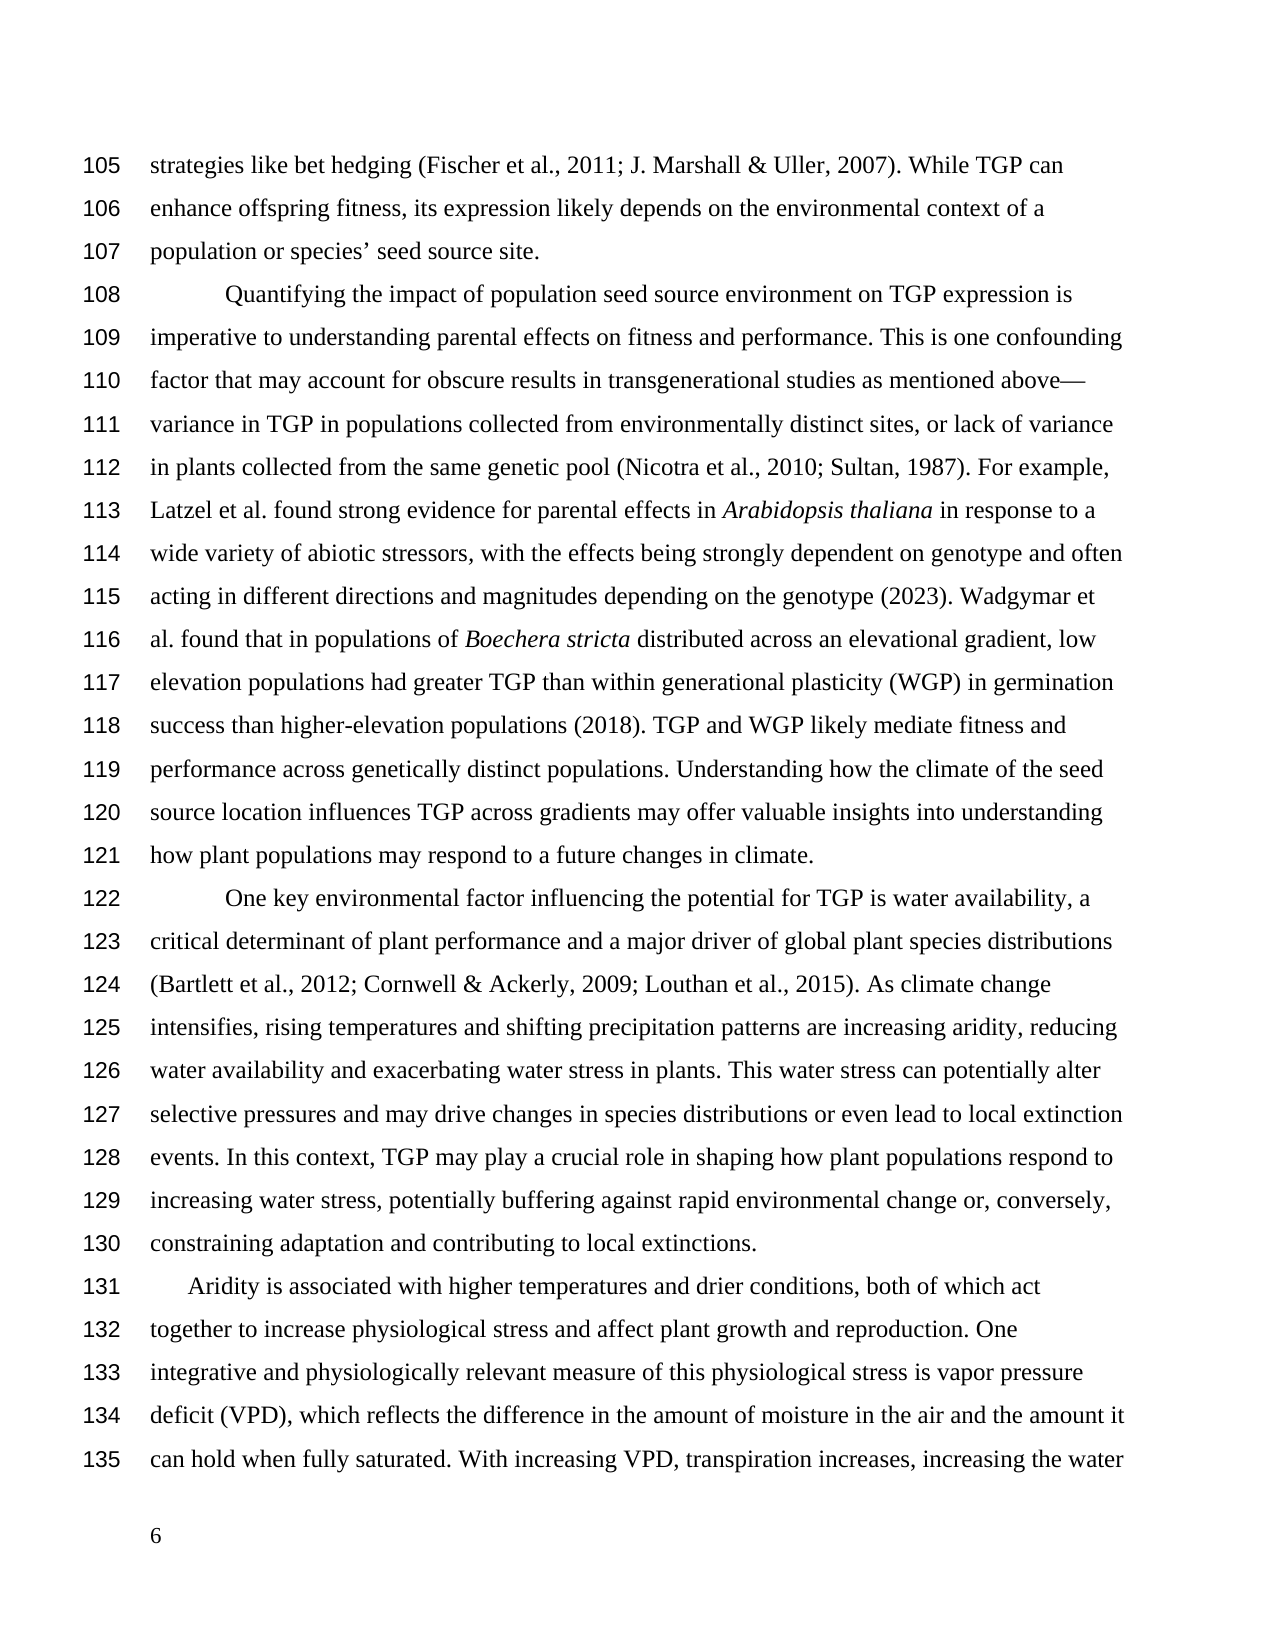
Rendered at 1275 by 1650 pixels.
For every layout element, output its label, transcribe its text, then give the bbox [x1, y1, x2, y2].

text Quantifying the impact of population seed source environment on TGP expression is imperative to understanding parental effects on fitness and performance. This is one confounding factor that may account for obscure results in transgenerational studies as mentioned above—variance in TGP in populations collected from environmentally distinct sites, or lack of variance in plants collected from the same genetic pool (Nicotra et al., 2010; Sultan, 1987). For example, Latzel et al. found strong evidence for parental effects in Arabidopsis thaliana in response to a wide variety of abiotic stressors, with the effects being strongly dependent on genotype and often acting in different directions and magnitudes depending on the genotype (2023). Wadgymar et al. found that in populations of Boechera stricta distributed across an elevational gradient, low elevation populations had greater TGP than within generational plasticity (WGP) in germination success than higher-elevation populations (2018). TGP and WGP likely mediate fitness and performance across genetically distinct populations. Understanding how the climate of the seed source location influences TGP across gradients may offer valuable insights into understanding how plant populations may respond to a future changes in climate. [150, 279, 1125, 869]
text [150, 1271, 1125, 1472]
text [150, 150, 1125, 265]
text One key environmental factor influencing the potential for TGP is water availability, a critical determinant of plant performance and a major driver of global plant species distributions (Bartlett et al., 2012; Cornwell & Ackerly, 2009; Louthan et al., 2015). As climate change intensifies, rising temperatures and shifting precipitation patterns are increasing aridity, reducing water availability and exacerbating water stress in plants. This water stress can potentially alter selective pressures and may drive changes in species distributions or even lead to local extinction events. In this context, TGP may play a crucial role in shaping how plant populations respond to increasing water stress, potentially buffering against rapid environmental change or, conversely, constraining adaptation and contributing to local extinctions. [150, 883, 1125, 1257]
